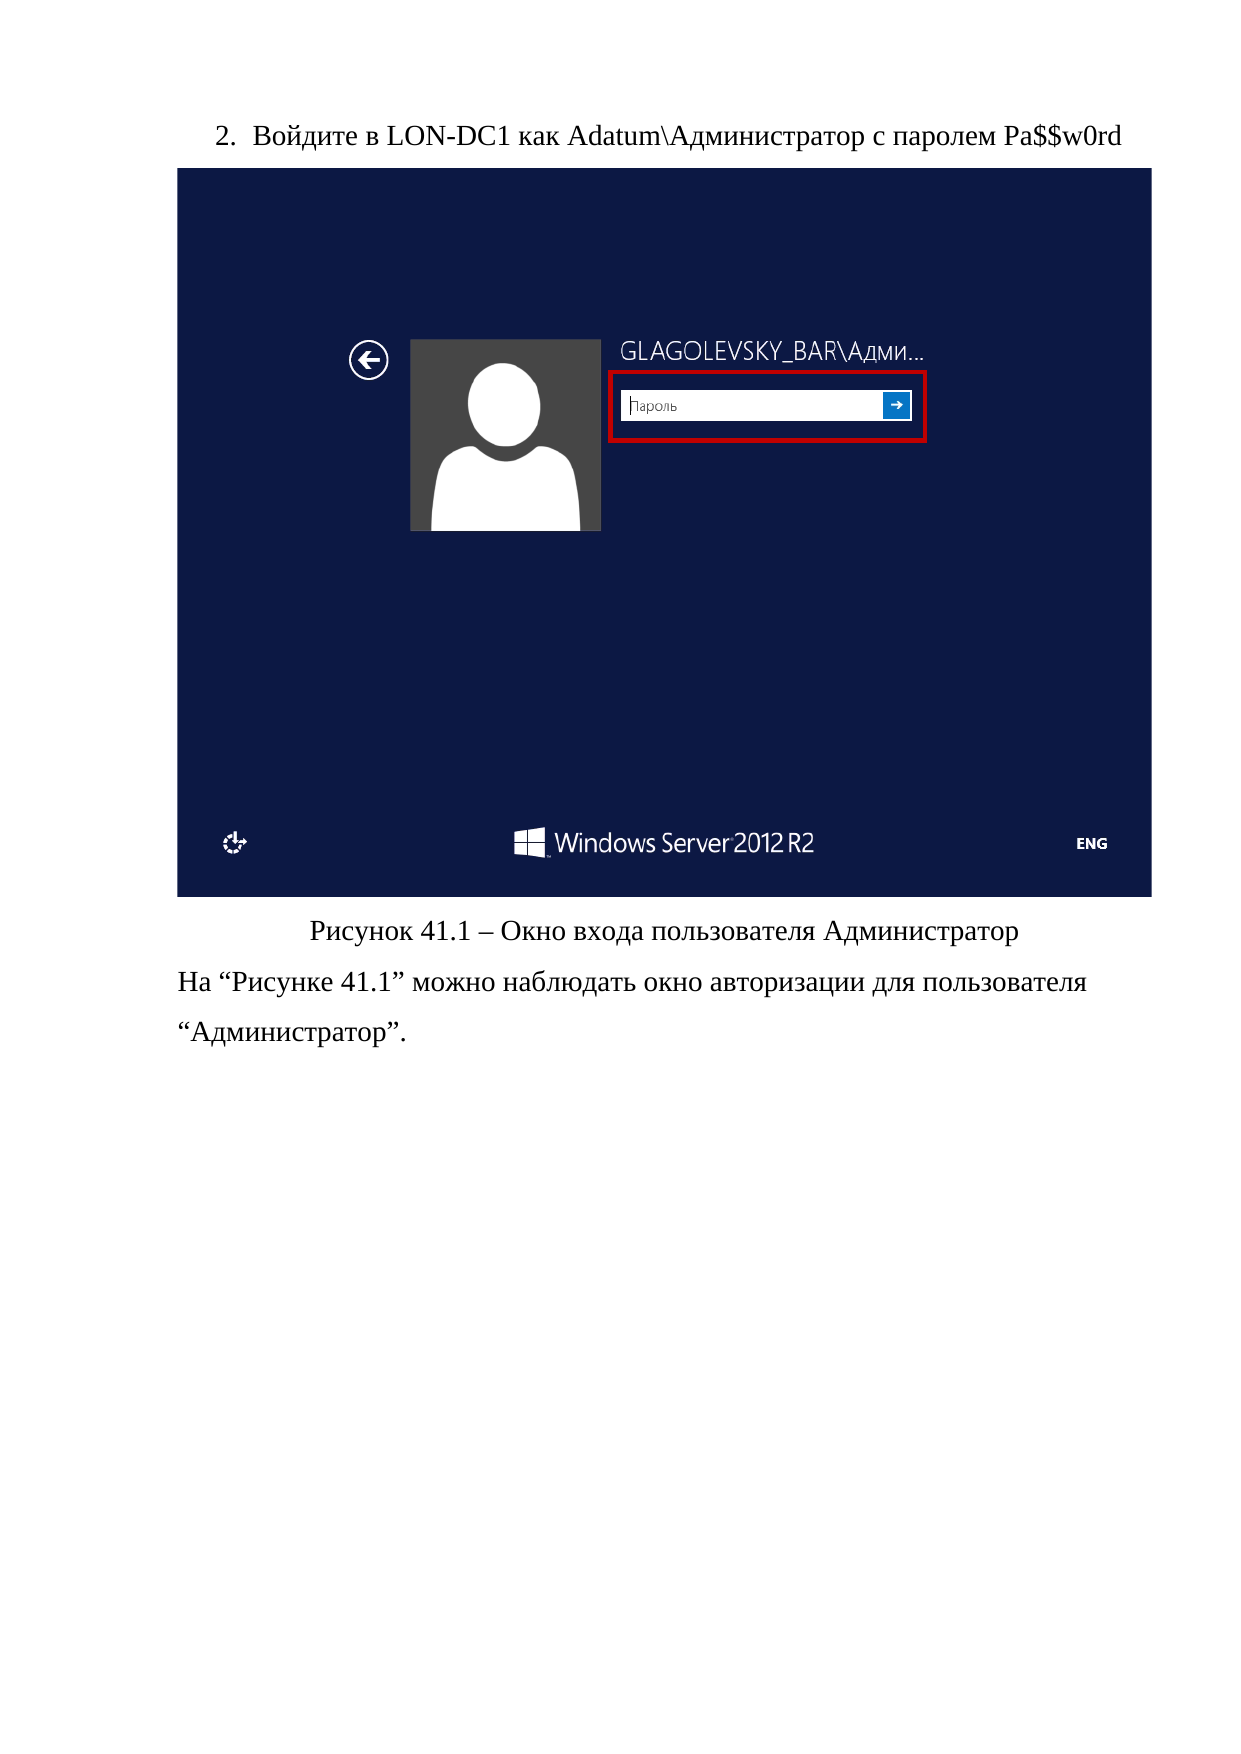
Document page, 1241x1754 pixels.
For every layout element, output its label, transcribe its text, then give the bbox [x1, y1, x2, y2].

picture [177, 168, 1152, 897]
text Рисунок 41.1 – Окно входа пользователя Администратор [177, 913, 1152, 947]
subtitle Войдите в LON-DC1 как Adatum\Администратор с паролем Pa$$w0rd [215, 118, 1152, 152]
text На “Рисунке 41.1” можно наблюдать окно авторизации для пользователя “Администратор”. [177, 964, 1152, 1048]
